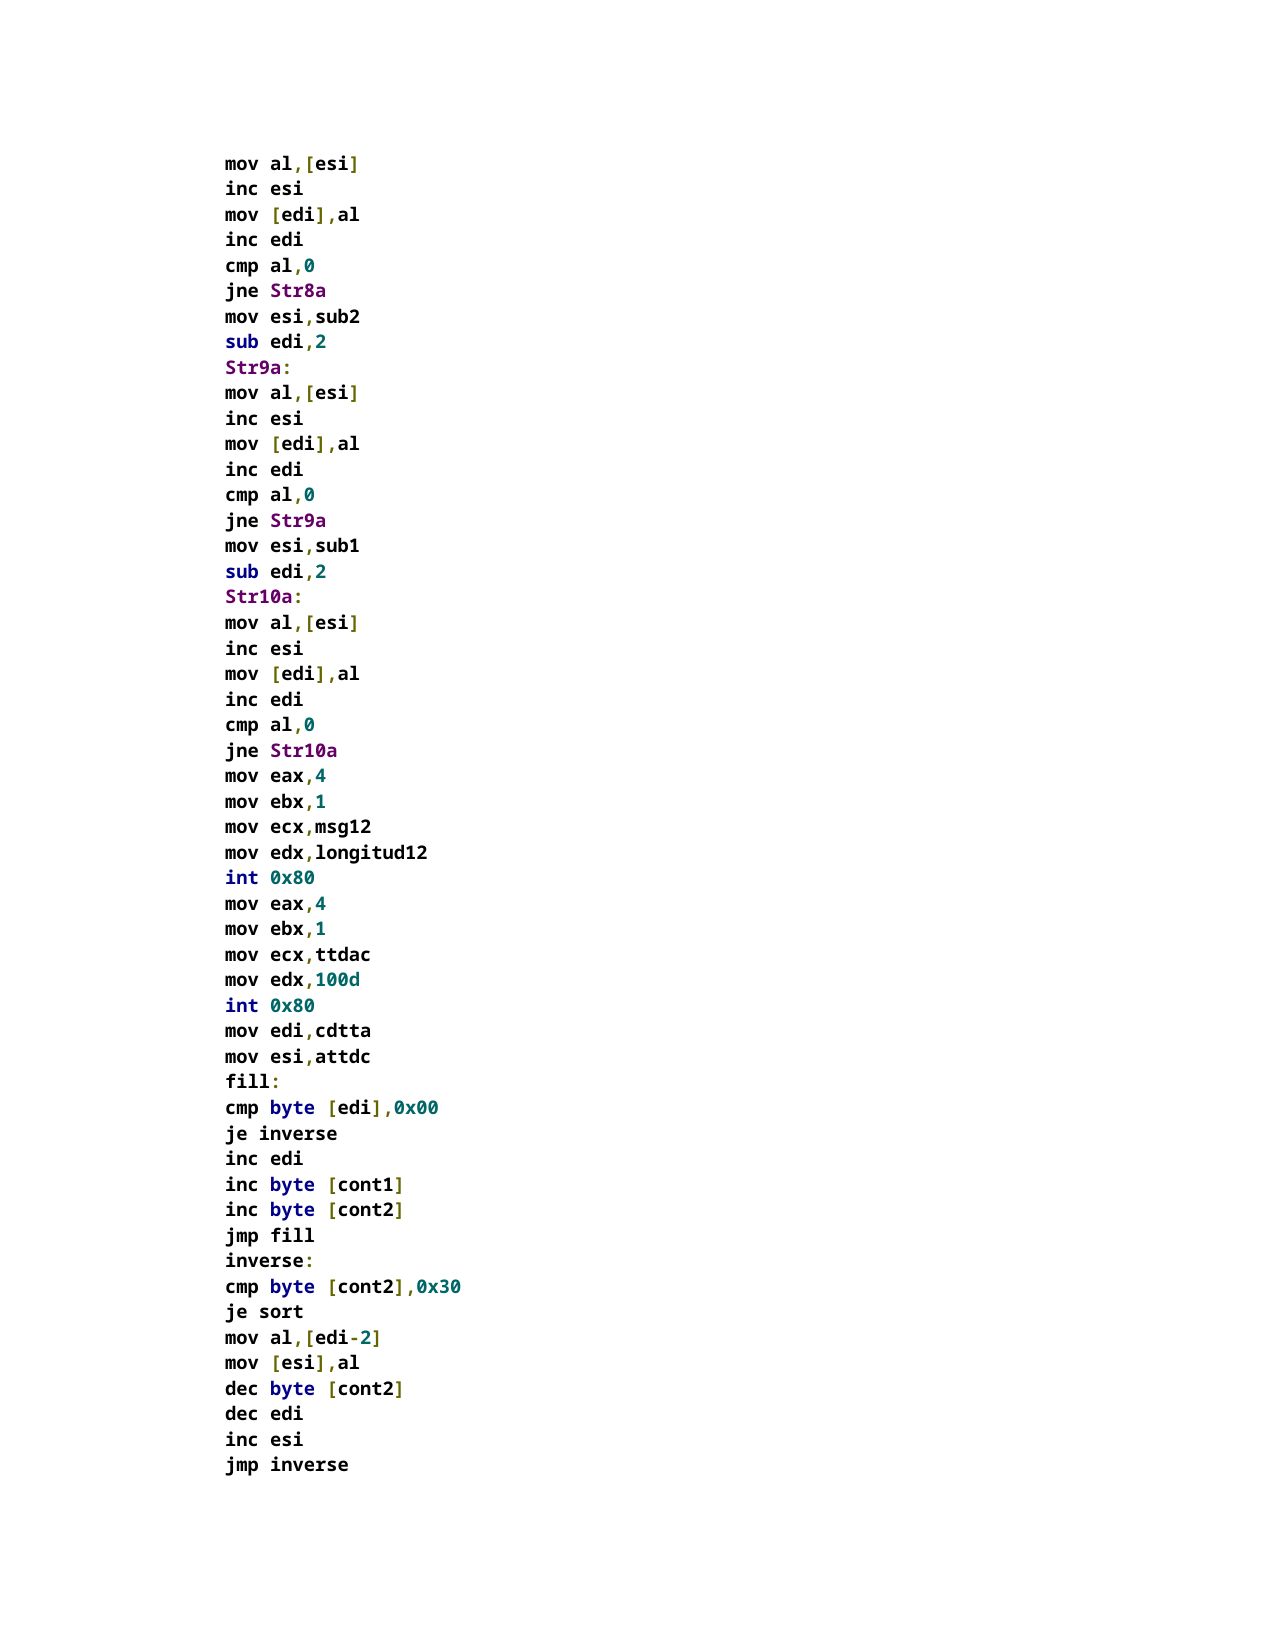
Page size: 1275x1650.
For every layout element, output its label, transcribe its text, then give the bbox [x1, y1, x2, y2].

text mov esi,sub1 [150, 533, 1125, 558]
text mov eax,4 [150, 762, 1125, 788]
text mov ebx,1 [150, 916, 1125, 941]
text mov edi,cdtta [150, 1018, 1125, 1043]
text mov edx,100d [150, 967, 1125, 992]
text mov esi,sub2 [150, 303, 1125, 329]
text inc edi [150, 227, 1125, 252]
text cmp byte [edi],0x00 [150, 1094, 1125, 1120]
text mov esi,attdc [150, 1043, 1125, 1069]
text mov [edi],al [150, 660, 1125, 686]
text sub edi,2 [150, 558, 1125, 584]
text inverse: [150, 1247, 1125, 1273]
text mov al,[edi-2] [150, 1324, 1125, 1349]
text inc edi [150, 686, 1125, 711]
text jmp fill [150, 1222, 1125, 1247]
text cmp byte [cont2],0x30 [150, 1273, 1125, 1298]
text inc byte [cont1] [150, 1171, 1125, 1196]
text mov edx,longitud12 [150, 839, 1125, 864]
text cmp al,0 [150, 711, 1125, 737]
text mov [edi],al [150, 431, 1125, 456]
text cmp al,0 [150, 252, 1125, 278]
text mov al,[esi] [150, 380, 1125, 405]
text inc esi [150, 176, 1125, 201]
text sub edi,2 [150, 329, 1125, 354]
text inc esi [150, 1426, 1125, 1452]
text je sort [150, 1298, 1125, 1324]
text dec byte [cont2] [150, 1375, 1125, 1401]
text inc edi [150, 1145, 1125, 1171]
text jne Str10a [150, 737, 1125, 762]
text mov al,[esi] [150, 150, 1125, 176]
text inc byte [cont2] [150, 1196, 1125, 1222]
text mov al,[esi] [150, 609, 1125, 635]
text mov ebx,1 [150, 788, 1125, 813]
text inc edi [150, 456, 1125, 482]
text mov ecx,msg12 [150, 813, 1125, 839]
text int 0x80 [150, 864, 1125, 890]
text dec edi [150, 1401, 1125, 1426]
text je inverse [150, 1120, 1125, 1145]
text jmp inverse [150, 1452, 1125, 1477]
text jne Str8a [150, 278, 1125, 303]
text inc esi [150, 635, 1125, 660]
text mov ecx,ttdac [150, 941, 1125, 967]
text mov eax,4 [150, 890, 1125, 916]
text mov [esi],al [150, 1349, 1125, 1375]
text jne Str9a [150, 507, 1125, 533]
text Str10a: [150, 584, 1125, 609]
text cmp al,0 [150, 482, 1125, 507]
text mov [edi],al [150, 201, 1125, 227]
text fill: [150, 1069, 1125, 1094]
text Str9a: [150, 354, 1125, 380]
text int 0x80 [150, 992, 1125, 1018]
text inc esi [150, 405, 1125, 431]
